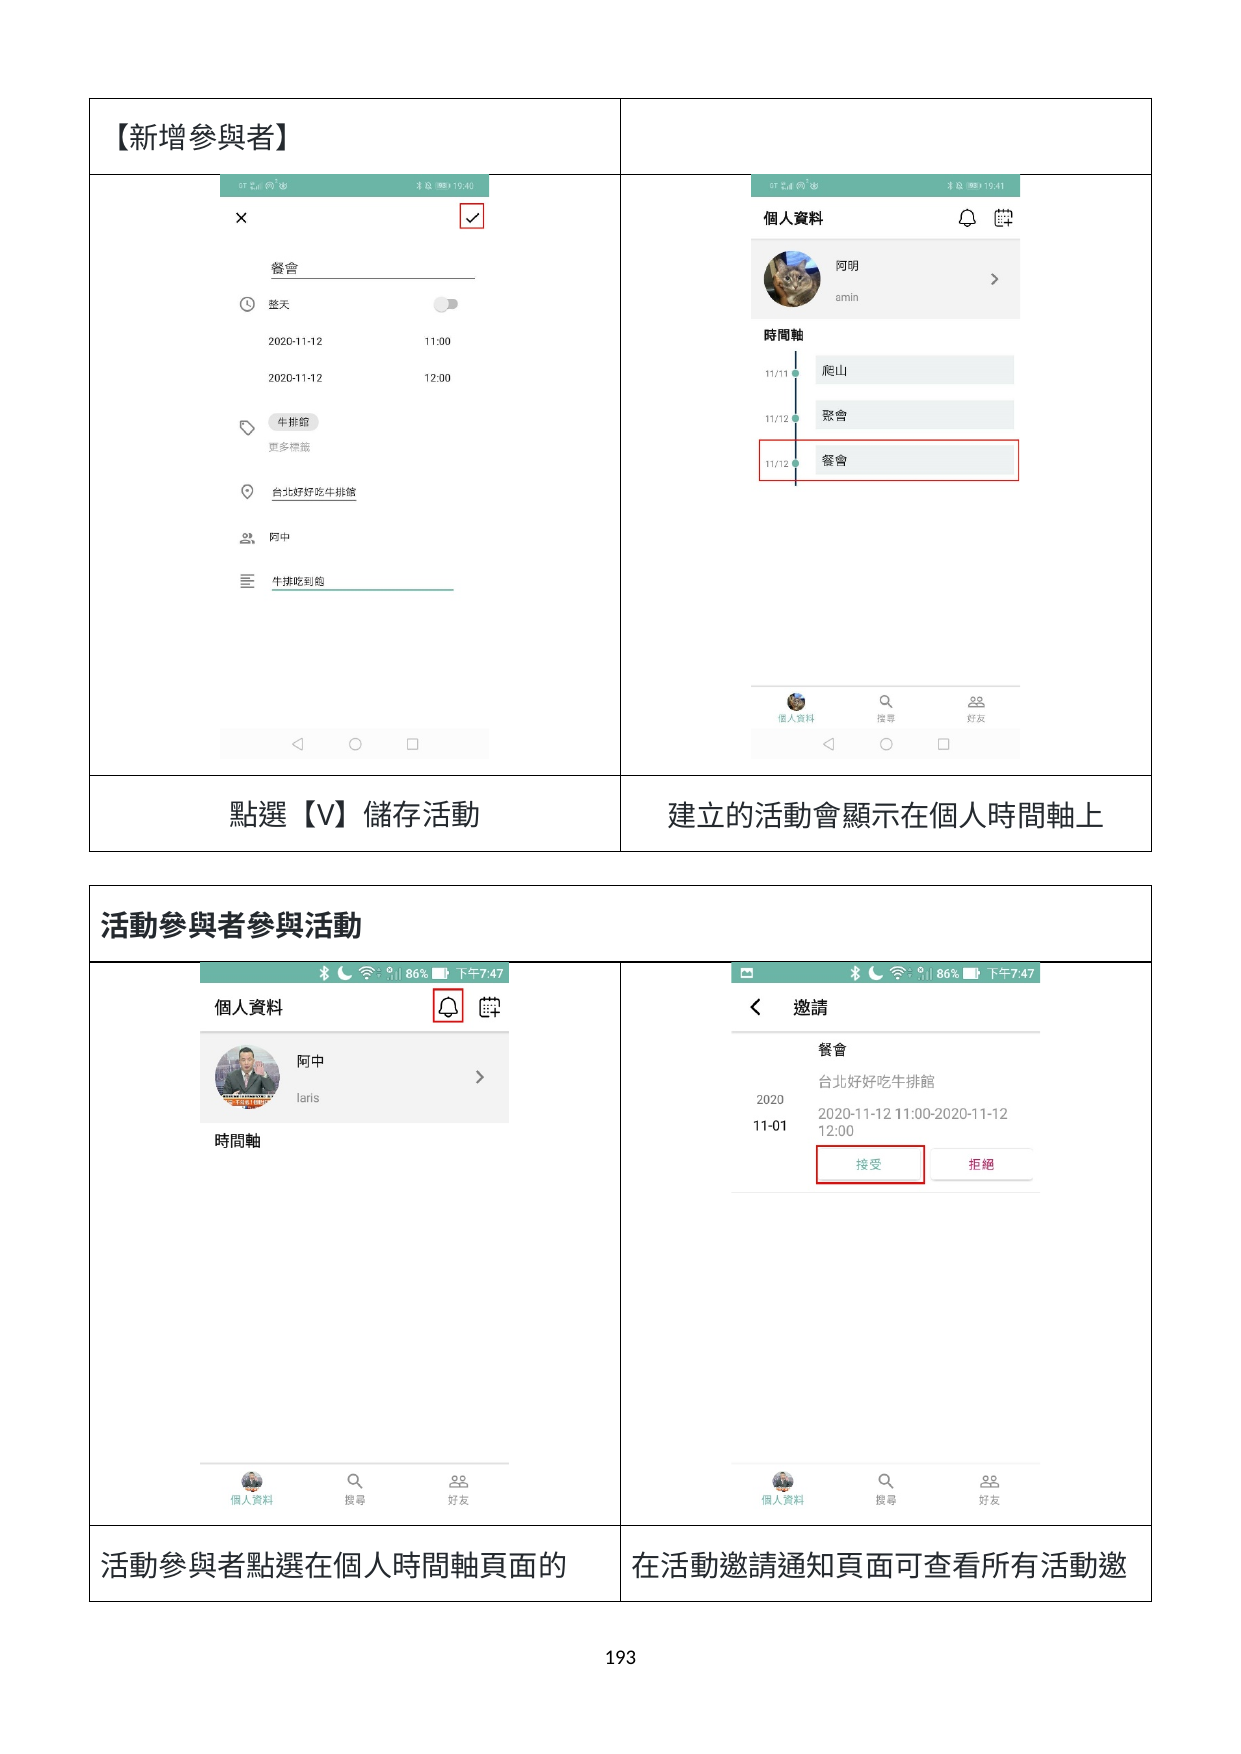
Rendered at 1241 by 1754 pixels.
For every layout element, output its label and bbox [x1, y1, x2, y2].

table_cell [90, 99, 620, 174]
picture [731, 962, 1040, 1512]
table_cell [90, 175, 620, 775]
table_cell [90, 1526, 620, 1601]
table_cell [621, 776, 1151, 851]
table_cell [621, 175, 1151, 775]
picture [220, 174, 490, 759]
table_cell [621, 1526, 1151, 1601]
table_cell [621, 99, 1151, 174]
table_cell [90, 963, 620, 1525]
picture [200, 962, 509, 1512]
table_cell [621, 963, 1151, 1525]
picture [751, 174, 1021, 759]
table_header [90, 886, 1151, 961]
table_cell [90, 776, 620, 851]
